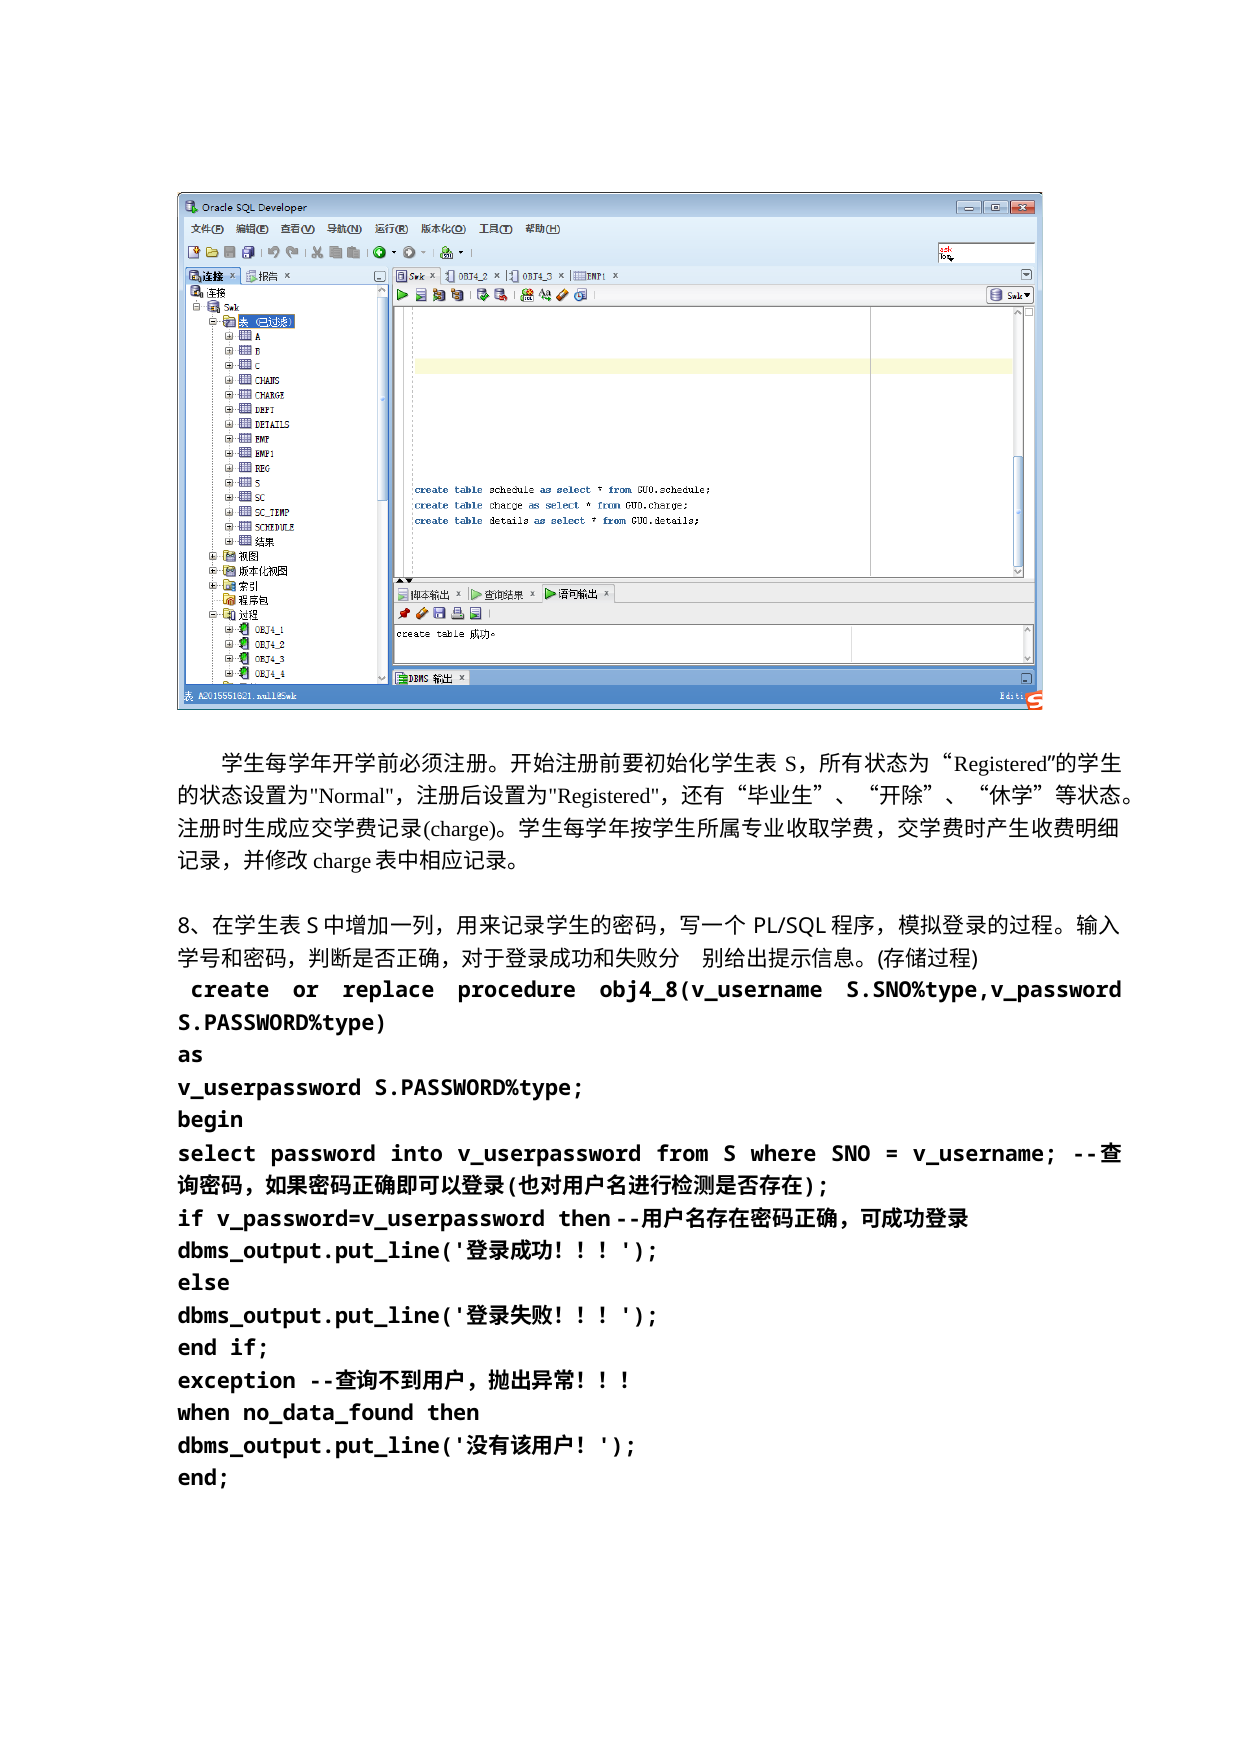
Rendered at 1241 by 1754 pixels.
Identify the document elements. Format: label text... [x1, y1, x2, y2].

text 8、在学生表S中增加一列，用来记录学生的密码，写一个PL/SQL程序，模拟登录的过程。输入学号和密码，判断是否正确，对于登录成功和失败分 别给出提示信息。(存储过程) [177, 908, 1122, 973]
text exception --查询不到用户，抛出异常！！！ [177, 1363, 1122, 1395]
text select password into v_userpassword from S where SNO = v_username; --查询密码，如果密码正确即可以登录(也对用户名进行检测是否存在); [177, 1135, 1122, 1200]
text v_userpassword S.PASSWORD%type; [177, 1070, 1122, 1103]
text as [177, 1038, 1122, 1070]
text end if; [177, 1330, 1122, 1363]
text end; [177, 1460, 1122, 1493]
text begin [177, 1103, 1122, 1135]
text dbms_output.put_line('没有该用户！'); [177, 1428, 1122, 1460]
picture [177, 192, 1043, 710]
text if v_password=v_userpassword then --用户名存在密码正确，可成功登录 [177, 1200, 1122, 1233]
text else [177, 1265, 1122, 1298]
text 学生每学年开学前必须注册。开始注册前要初始化学生表S，所有状态为“Registered”的学生的状态设置为"Normal"，注册后设置为"Registered"，还有“毕业生”、“开除”、“休学”等状态。注册时生成应交学费记录(charge)。学生每学年按学生所属专业收取学费，交学费时产生收费明细记录，并修改charge表中相应记录。 [177, 745, 1122, 875]
text create or replace procedure obj4_8(v_username S.SNO%type,v_password S.PASSWORD%type) [177, 973, 1122, 1038]
text when no_data_found then [177, 1395, 1122, 1428]
text dbms_output.put_line('登录失败！！！'); [177, 1298, 1122, 1330]
text dbms_output.put_line('登录成功！！！'); [177, 1233, 1122, 1265]
